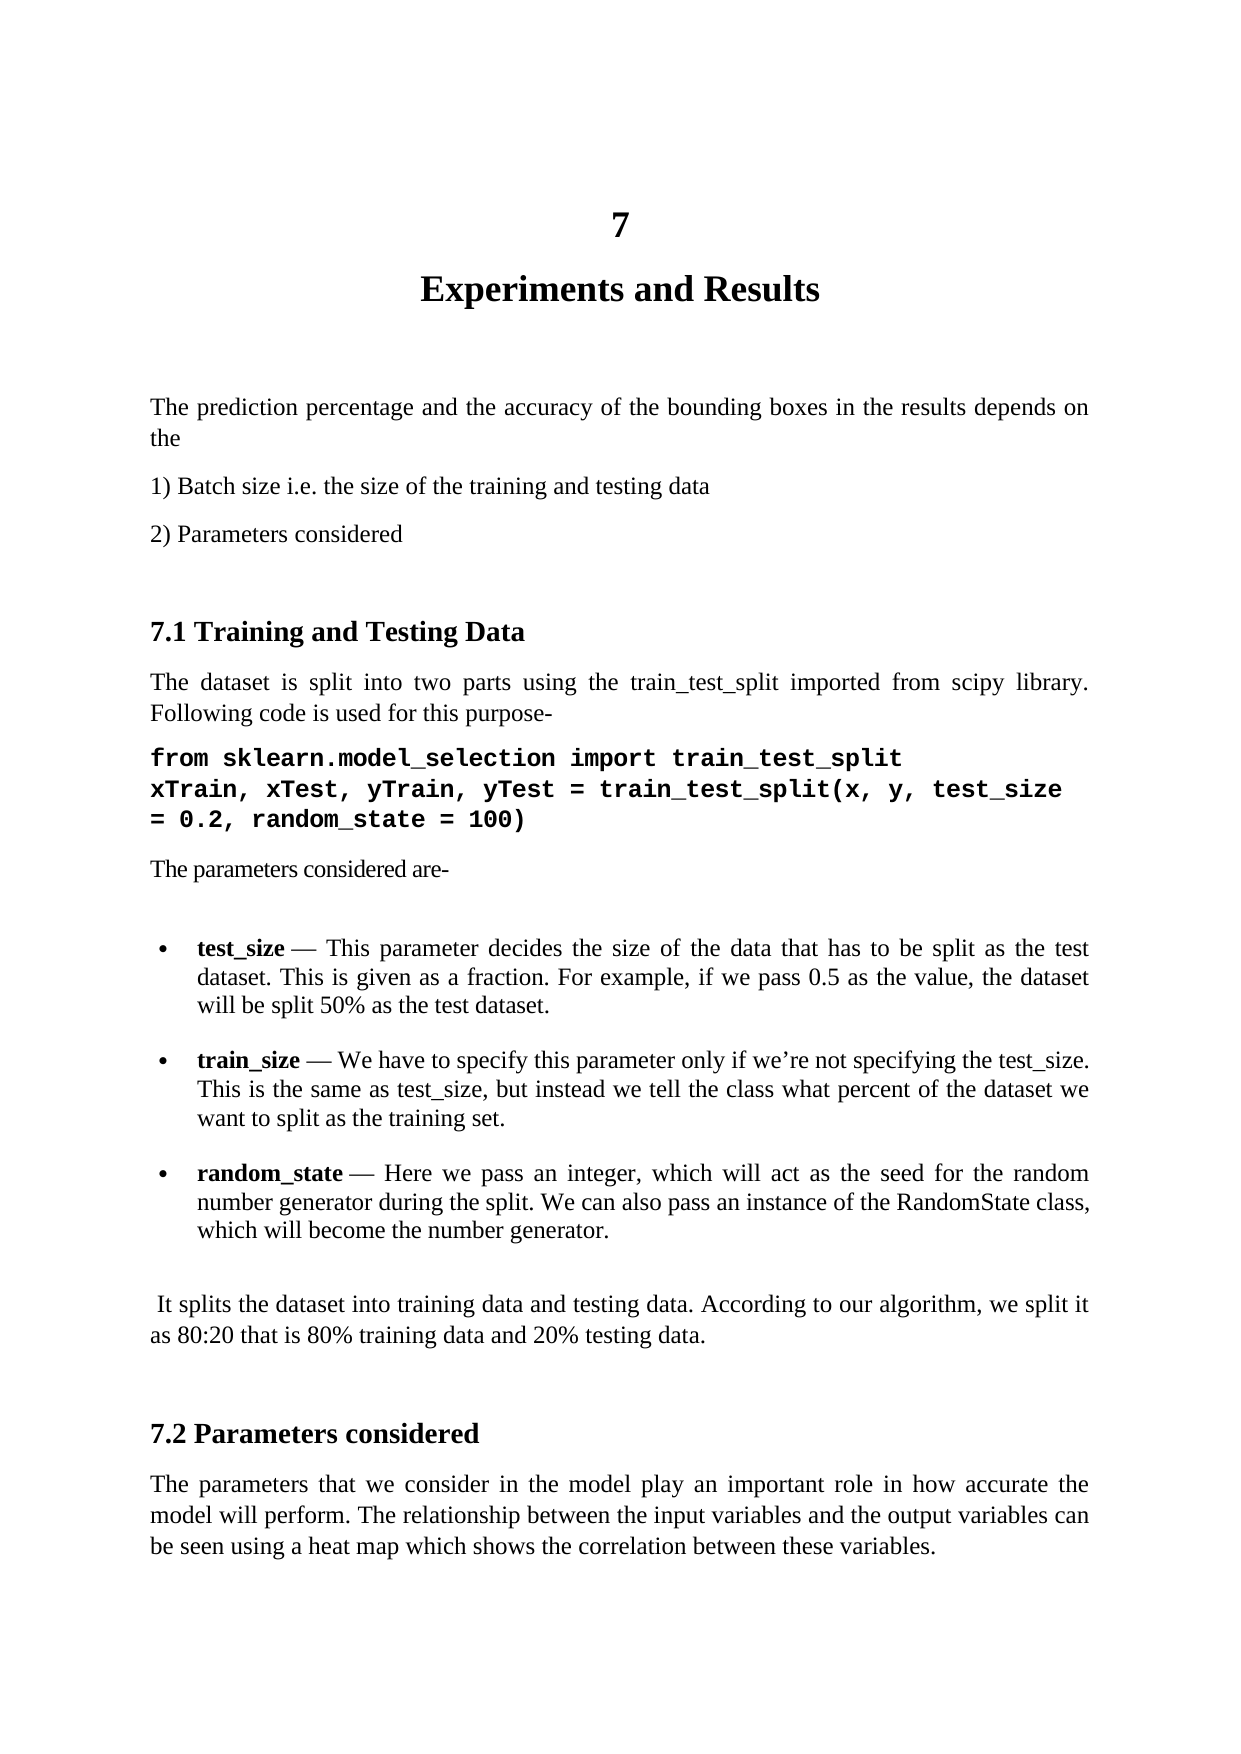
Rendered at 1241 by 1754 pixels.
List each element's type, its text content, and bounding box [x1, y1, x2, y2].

text 7 [150, 203, 1090, 246]
text from sklearn.model_selection import train_test_split xTrain, xTest, yTrain, yTest = train_test_split(x, y, test_size = 0.2, random_state = 100) [150, 746, 1090, 835]
text 2) Parameters considered [150, 519, 1090, 548]
text The dataset is split into two parts using the train_test_split imported from scipy library. Following code is used for this purpose- [150, 667, 1090, 727]
text The parameters considered are- [150, 854, 1090, 883]
text The prediction percentage and the accuracy of the bounding boxes in the results depends on the [150, 392, 1090, 452]
text The parameters that we consider in the model play an important role in how accurate the model will perform. The relationship between the input variables and the output variables can be seen using a heat map which shows the correlation between these variables. [150, 1469, 1090, 1560]
text 1) Batch size i.e. the size of the training and testing data [150, 471, 1090, 500]
list test_size — This parameter decides the size of the data that has to be split as the test dataset. This is given as a fraction. For example, if we pass 0.5 as the value, the dataset will be split 50% as the test dataset. [159, 933, 1090, 1019]
text It splits the dataset into training data and testing data. According to our algorithm, we split it as 80:20 that is 80% training data and 20% testing data. [150, 1289, 1090, 1349]
list random_state — Here we pass an integer, which will act as the seed for the random number generator during the split. We can also pass an instance of the RandomState class, which will become the number generator. [159, 1158, 1090, 1244]
list train_size — We have to specify this parameter only if we’re not specifying the test_size. This is the same as test_size, but instead we tell the class what percent of the dataset we want to split as the training set. [159, 1045, 1090, 1132]
text 7.1 Training and Testing Data [150, 614, 1090, 648]
text 7.2 Parameters considered [150, 1416, 1090, 1449]
text Experiments and Results [150, 266, 1090, 309]
